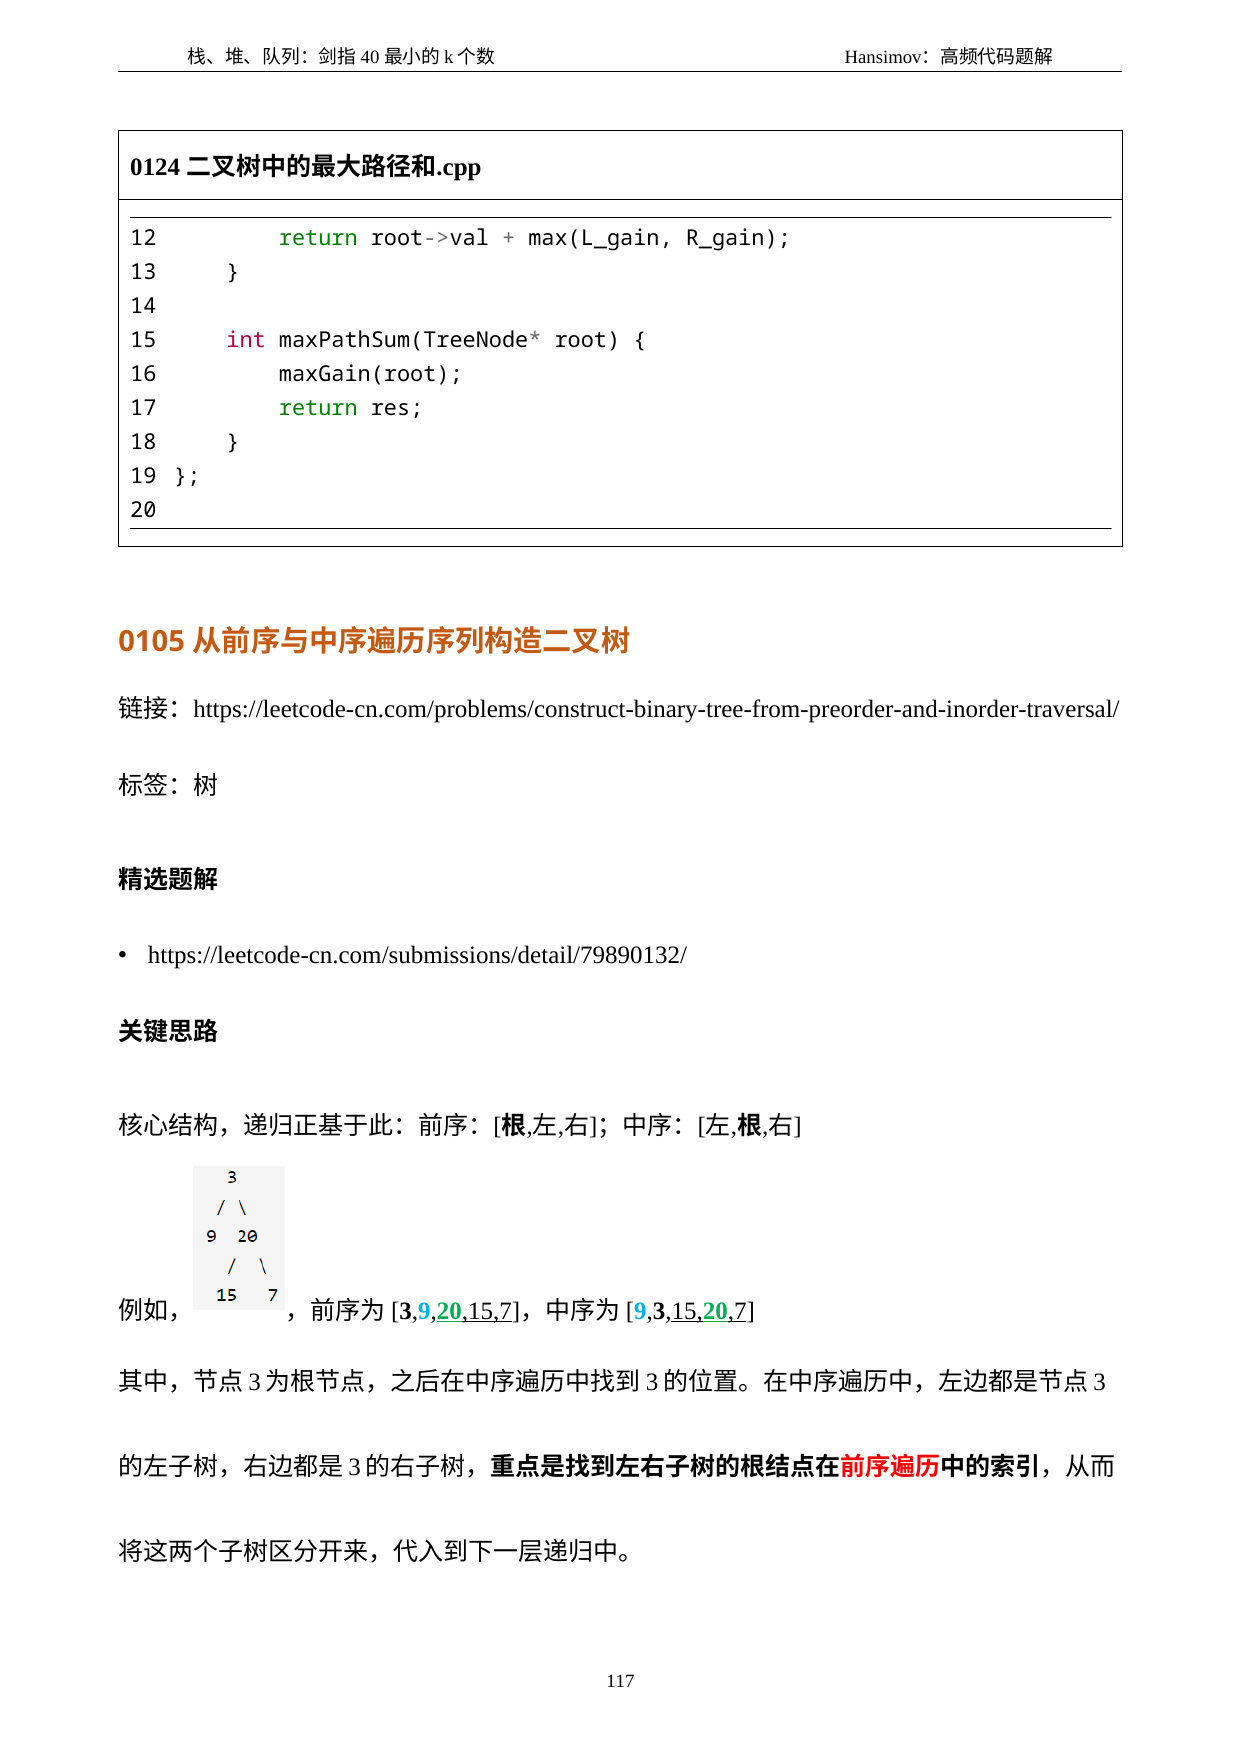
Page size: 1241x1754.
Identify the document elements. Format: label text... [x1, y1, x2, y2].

text https://leetcode-cn.com/submissions/detail/79890132/ [118, 938, 1122, 972]
text 标签：树 [118, 750, 1122, 818]
text 核心结构，递归正基于此：前序：[根,左,右]；中序：[左,根,右] [118, 1090, 1122, 1158]
picture [193, 1166, 286, 1310]
subtitle 0105 从前序与中序遍历序列构造二叉树 [118, 605, 1097, 673]
text 例如，，前序为 [3,9,20,15,7]，中序为 [9,3,15,20,7] [118, 1167, 1122, 1337]
subtitle 精选题解 [118, 844, 1097, 912]
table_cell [119, 200, 1122, 546]
table_header 0124 二叉树中的最大路径和.cpp [119, 131, 1122, 199]
subtitle 关键思路 [118, 996, 1097, 1064]
text 链接：https://leetcode-cn.com/problems/construct-binary-tree-from-preorder-and-inorder-traversal/ [118, 673, 1122, 741]
text 其中，节点3为根节点，之后在中序遍历中找到3的位置。在中序遍历中，左边都是节点3的左子树，右边都是3的右子树，重点是找到左右子树的根结点在前序遍历中的索引，从而将这两个子树区分开来，代入到下一层递归中。 [118, 1346, 1122, 1583]
